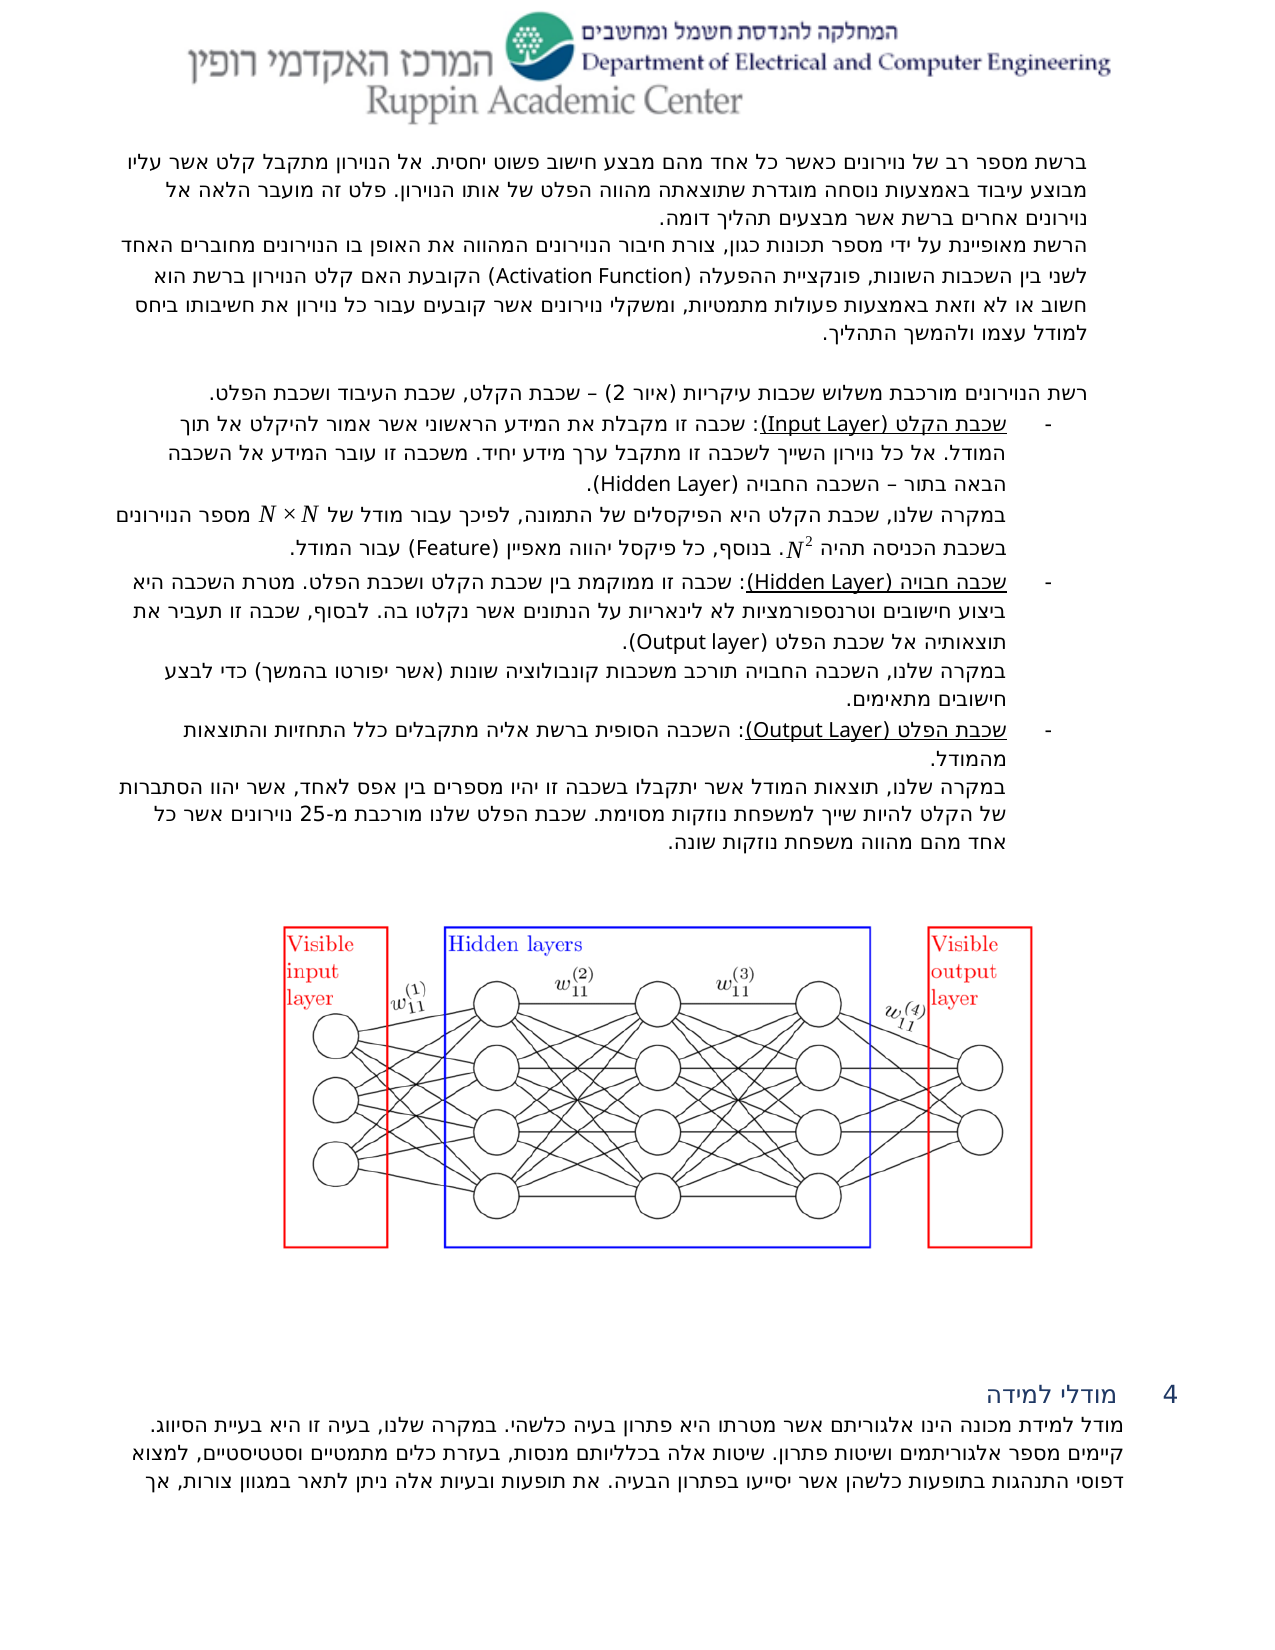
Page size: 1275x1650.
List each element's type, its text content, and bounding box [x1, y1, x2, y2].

list שכבת הקלט (Input Layer): שכבה זו מקבלת את המידע הראשוני אשר אמור להיקלט אל תוך המודל. אל כל נוירון השייך לשכבה זו מתקבל ערך מידע יחיד. משכבה זו עובר המידע אל השכבה הבאה בתור – השכבה החבויה (Hidden Layer). במקרה שלנו, שכבת הקלט היא הפיקסלים של התמונה, לפיכך עבור מודל של מספר הנוירונים בשכבת הכניסה תהיה . בנוסף, כל פיקסל יהווה מאפיין (Feature) עבור המודל. [112, 409, 1044, 563]
list שכבת הפלט (Output Layer): השכבה הסופית ברשת אליה מתקבלים כלל התחזיות והתוצאות מהמודל. במקרה שלנו, תוצאות המודל אשר יתקבלו בשכבה זו יהיו מספרים בין אפס לאחד, אשר יהוו הסתברות של הקלט להיות שייך למשפחת נוזקות מסוימת. שכבת הפלט שלנו מורכבת מ-25 נוירונים אשר כל אחד מהם מהווה משפחת נוזקות שונה. [112, 715, 1044, 854]
list ברשת מספר רב של נוירונים כאשר כל אחד מהם מבצע חישוב פשוט יחסית. אל הנוירון מתקבל קלט אשר עליו מבוצע עיבוד באמצעות נוסחה מוגדרת שתוצאתה מהווה הפלט של אותו הנוירון. פלט זה מועבר הלאה אל נוירונים אחרים ברשת אשר מבצעים תהליך דומה. [112, 150, 1088, 230]
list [112, 1413, 1125, 1493]
picture [150, 9, 1125, 128]
picture [256, 903, 1054, 1254]
list הרשת מאופיינת על ידי מספר תכונות כגון, צורת חיבור הנוירונים המהווה את האופן בו הנוירונים מחוברים האחד לשני בין השכבות השונות, פונקציית ההפעלה (Activation Function) הקובעת האם קלט הנוירון ברשת הוא חשוב או לא וזאת באמצעות פעולות מתמטיות, ומשקלי נוירונים אשר קובעים עבור כל נוירון את חשיבותו ביחס למודל עצמו ולהמשך התהליך. [112, 233, 1088, 345]
list מודלי למידה [112, 1380, 1162, 1409]
list רשת הנוירונים מורכבת משלוש שכבות עיקריות (איור 2) – שכבת הקלט, שכבת העיבוד ושכבת הפלט. [112, 381, 1088, 406]
list שכבה חבויה (Hidden Layer): שכבה זו ממוקמת בין שכבת הקלט ושכבת הפלט. מטרת השכבה היא ביצוע חישובים וטרנספורמציות לא לינאריות על הנתונים אשר נקלטו בה. לבסוף, שכבה זו תעביר את תוצאותיה אל שכבת הפלט (Output layer). במקרה שלנו, השכבה החבויה תורכב משכבות קונבולוציה שונות (אשר יפורטו בהמשך) כדי לבצע חישובים מתאימים. [112, 567, 1044, 711]
